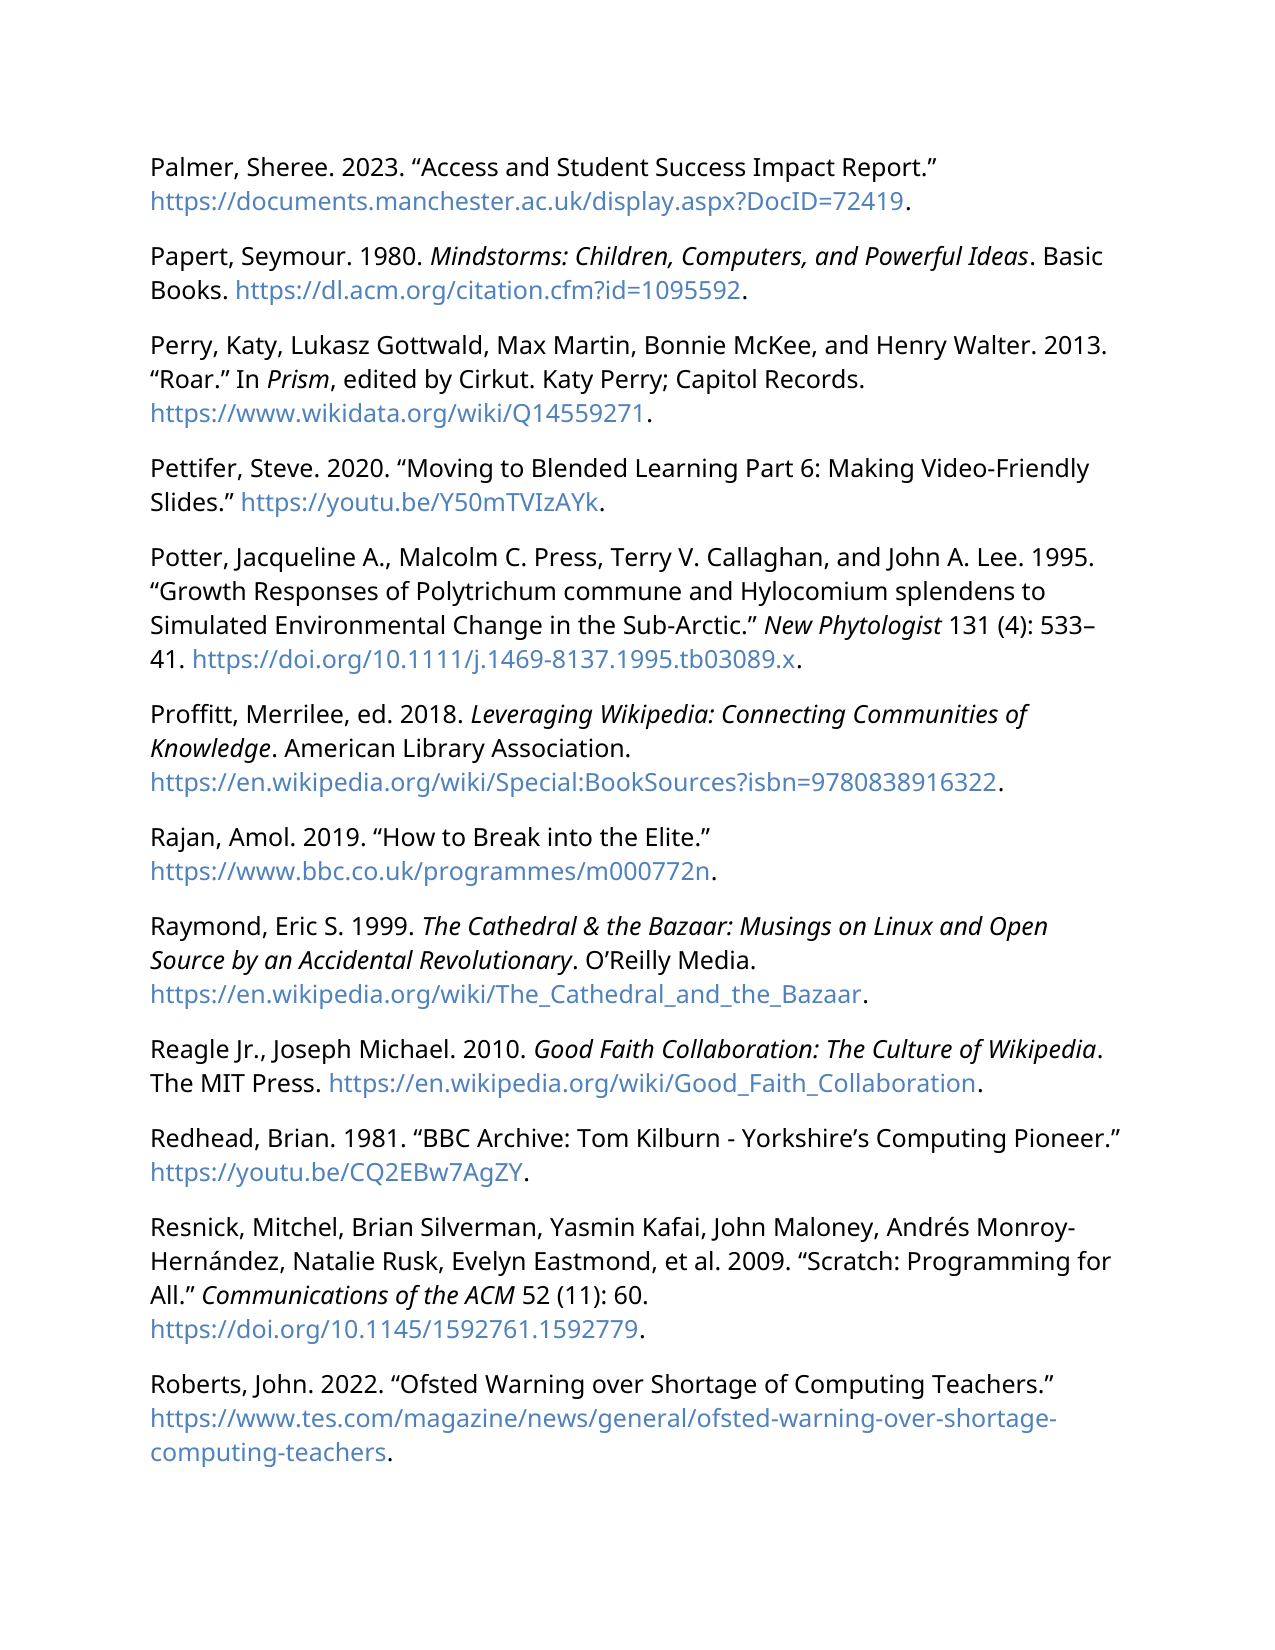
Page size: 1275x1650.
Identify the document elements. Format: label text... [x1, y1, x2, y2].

text Papert, Seymour. 1980. Mindstorms: Children, Computers, and Powerful Ideas. Basic Books. https://dl.acm.org/citation.cfm?id=1095592. [150, 239, 1125, 307]
text Potter, Jacqueline A., Malcolm C. Press, Terry V. Callaghan, and John A. Lee. 1995. “Growth Responses of Polytrichum commune and Hylocomium splendens to Simulated Environmental Change in the Sub-Arctic.” New Phytologist 131 (4): 533–41. https://doi.org/10.1111/j.1469-8137.1995.tb03089.x. [150, 540, 1125, 676]
text Redhead, Brian. 1981. “BBC Archive: Tom Kilburn - Yorkshire’s Computing Pioneer.” https://youtu.be/CQ2EBw7AgZY. [150, 1121, 1125, 1189]
text Roberts, John. 2022. “Ofsted Warning over Shortage of Computing Teachers.” https://www.tes.com/magazine/news/general/ofsted-warning-over-shortage-computing-teachers. [150, 1367, 1125, 1469]
text Resnick, Mitchel, Brian Silverman, Yasmin Kafai, John Maloney, Andrés Monroy-Hernández, Natalie Rusk, Evelyn Eastmond, et al. 2009. “Scratch: Programming for All.” Communications of the ACM 52 (11): 60. https://doi.org/10.1145/1592761.1592779. [150, 1210, 1125, 1346]
text Raymond, Eric S. 1999. The Cathedral & the Bazaar: Musings on Linux and Open Source by an Accidental Revolutionary. O’Reilly Media. https://en.wikipedia.org/wiki/The_Cathedral_and_the_Bazaar. [150, 909, 1125, 1011]
text Proffitt, Merrilee, ed. 2018. Leveraging Wikipedia: Connecting Communities of Knowledge. American Library Association. https://en.wikipedia.org/wiki/Special:BookSources?isbn=9780838916322. [150, 697, 1125, 799]
text Pettifer, Steve. 2020. “Moving to Blended Learning Part 6: Making Video-Friendly Slides.” https://youtu.be/Y50mTVIzAYk. [150, 451, 1125, 519]
text Palmer, Sheree. 2023. “Access and Student Success Impact Report.” https://documents.manchester.ac.uk/display.aspx?DocID=72419. [150, 150, 1125, 218]
text Rajan, Amol. 2019. “How to Break into the Elite.” https://www.bbc.co.uk/programmes/m000772n. [150, 820, 1125, 888]
text Perry, Katy, Lukasz Gottwald, Max Martin, Bonnie McKee, and Henry Walter. 2013. “Roar.” In Prism, edited by Cirkut. Katy Perry; Capitol Records. https://www.wikidata.org/wiki/Q14559271. [150, 328, 1125, 430]
text Reagle Jr., Joseph Michael. 2010. Good Faith Collaboration: The Culture of Wikipedia. The MIT Press. https://en.wikipedia.org/wiki/Good_Faith_Collaboration. [150, 1032, 1125, 1100]
